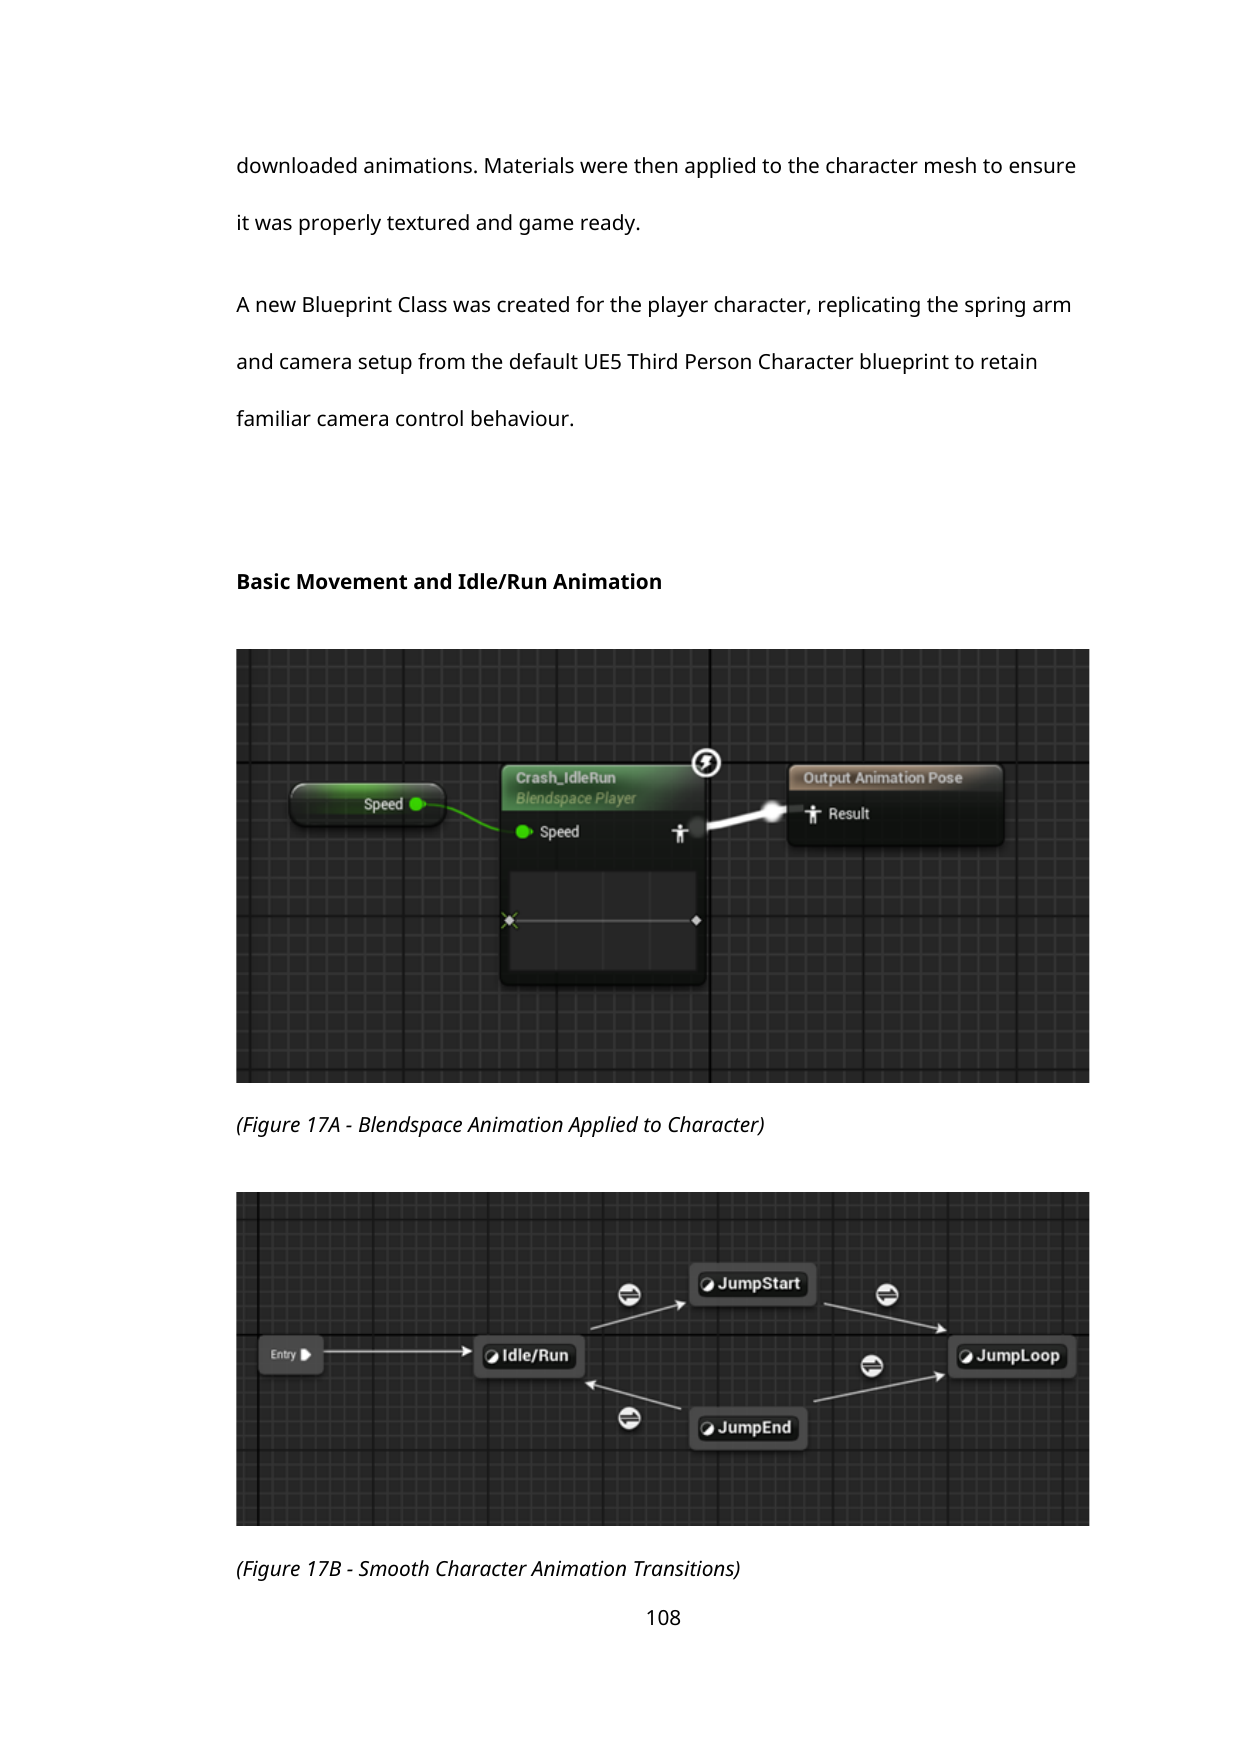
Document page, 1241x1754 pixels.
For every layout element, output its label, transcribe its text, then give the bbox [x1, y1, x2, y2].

picture [236, 649, 1090, 1083]
picture [236, 1192, 1090, 1526]
text (Figure 17A - Blendspace Animation Applied to Character) [236, 1083, 1090, 1139]
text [236, 151, 1090, 237]
text A new Blueprint Class was created for the player character, replicating the spring arm and camera setup from the default UE5 Third Person Character blueprint to retain familiar camera control behaviour. [236, 290, 1090, 432]
text Basic Movement and Idle/Run Animation [236, 567, 1090, 596]
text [236, 1526, 1090, 1582]
